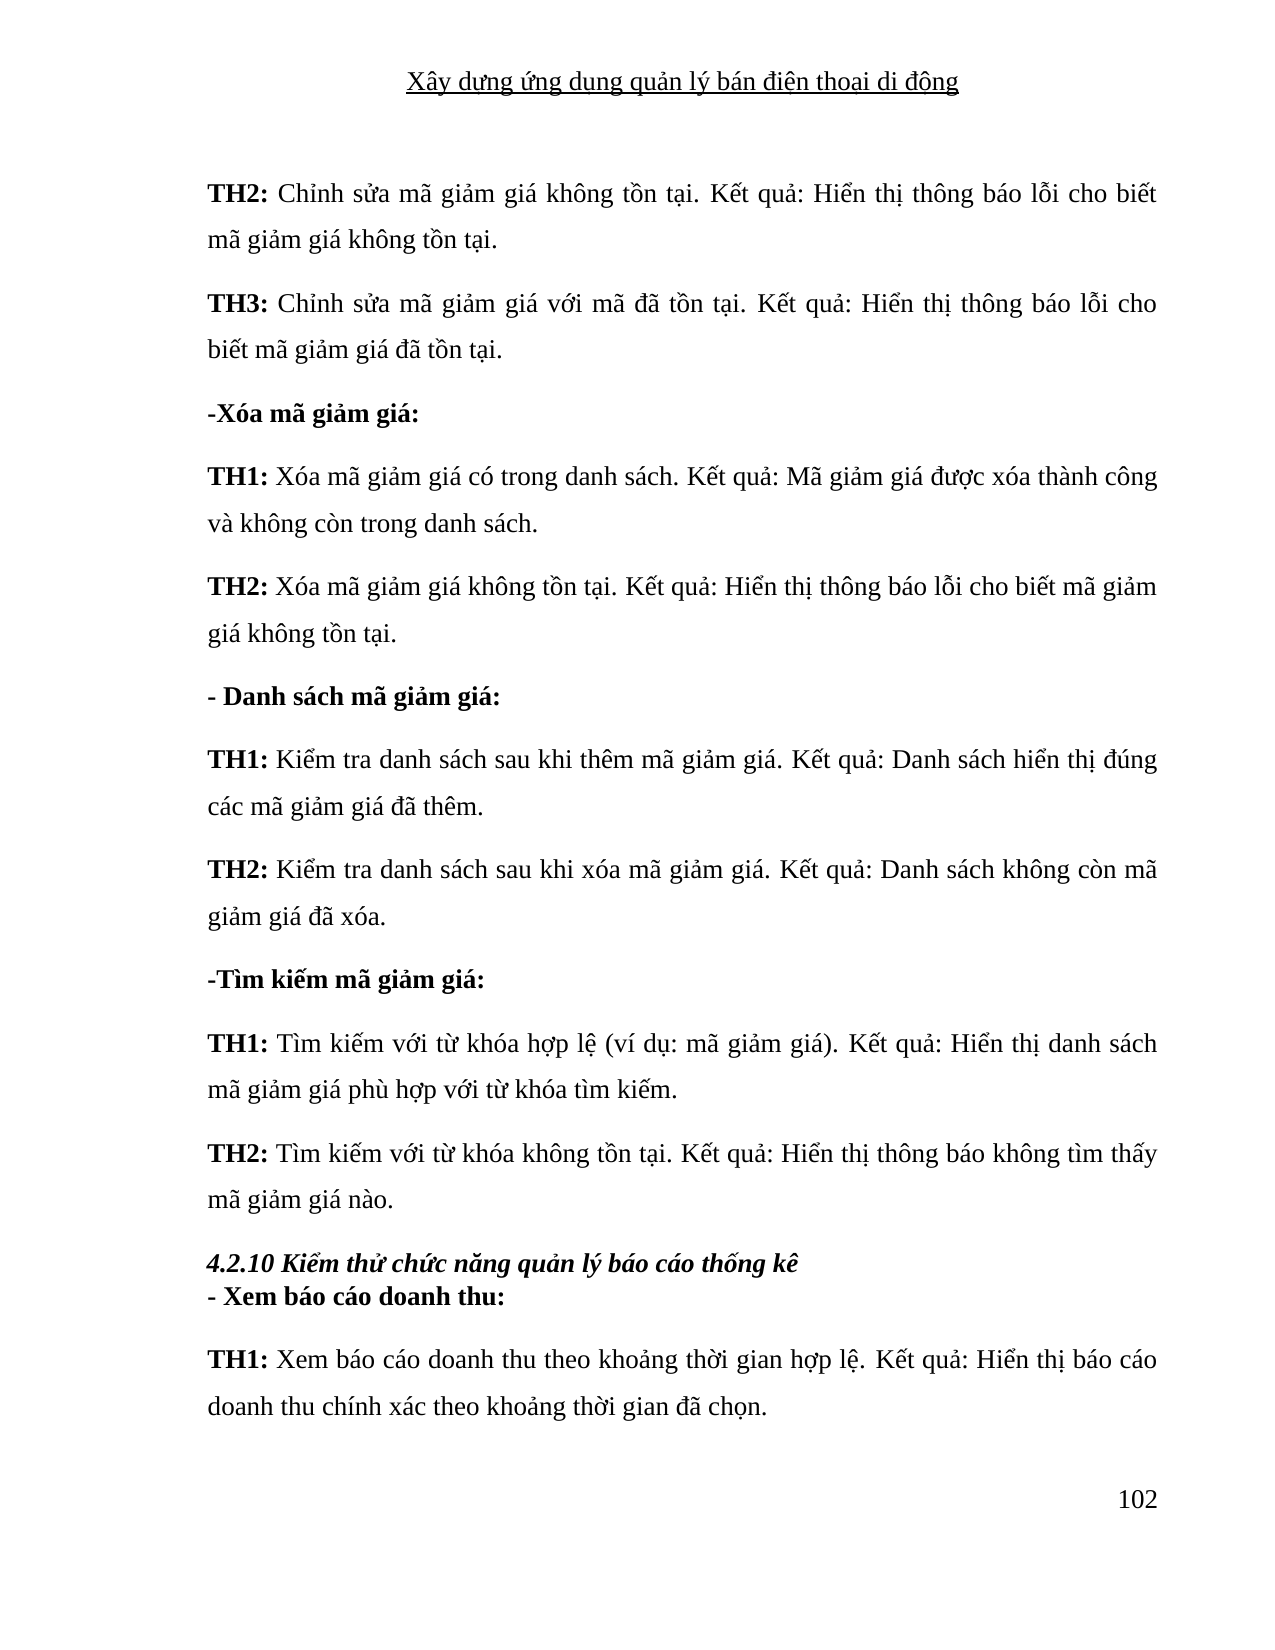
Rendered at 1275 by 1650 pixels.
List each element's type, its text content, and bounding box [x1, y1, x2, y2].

text TH2: Tìm kiếm với từ khóa không tồn tại. Kết quả: Hiển thị thông báo không tìm thấy mã giảm giá nào. [207, 1137, 1158, 1215]
subtitle 4.2.10 Kiểm thử chức năng quản lý báo cáo thống kê [206, 1247, 1158, 1278]
text TH1: Tìm kiếm với từ khóa hợp lệ (ví dụ: mã giảm giá). Kết quả: Hiển thị danh sách mã giảm giá phù hợp với từ khóa tìm kiếm. [207, 1027, 1158, 1105]
text -Tìm kiếm mã giảm giá: [207, 964, 1158, 995]
text - Danh sách mã giảm giá: [207, 680, 1158, 711]
text TH1: Xem báo cáo doanh thu theo khoảng thời gian hợp lệ. Kết quả: Hiển thị báo cáo doanh thu chính xác theo khoảng thời gian đã chọn. [207, 1343, 1158, 1421]
text - Xem báo cáo doanh thu: [207, 1280, 1158, 1311]
text TH1: Kiểm tra danh sách sau khi thêm mã giảm giá. Kết quả: Danh sách hiển thị đúng các mã giảm giá đã thêm. [207, 744, 1158, 821]
text TH1: Xóa mã giảm giá có trong danh sách. Kết quả: Mã giảm giá được xóa thành công và không còn trong danh sách. [207, 460, 1158, 538]
text -Xóa mã giảm giá: [207, 397, 1158, 428]
text TH2: Xóa mã giảm giá không tồn tại. Kết quả: Hiển thị thông báo lỗi cho biết mã giảm giá không tồn tại. [207, 570, 1158, 648]
text TH3: Chỉnh sửa mã giảm giá với mã đã tồn tại. Kết quả: Hiển thị thông báo lỗi cho biết mã giảm giá đã tồn tại. [207, 287, 1158, 365]
text TH2: Chỉnh sửa mã giảm giá không tồn tại. Kết quả: Hiển thị thông báo lỗi cho biết mã giảm giá không tồn tại. [207, 177, 1158, 255]
text TH2: Kiểm tra danh sách sau khi xóa mã giảm giá. Kết quả: Danh sách không còn mã giảm giá đã xóa. [207, 854, 1158, 931]
